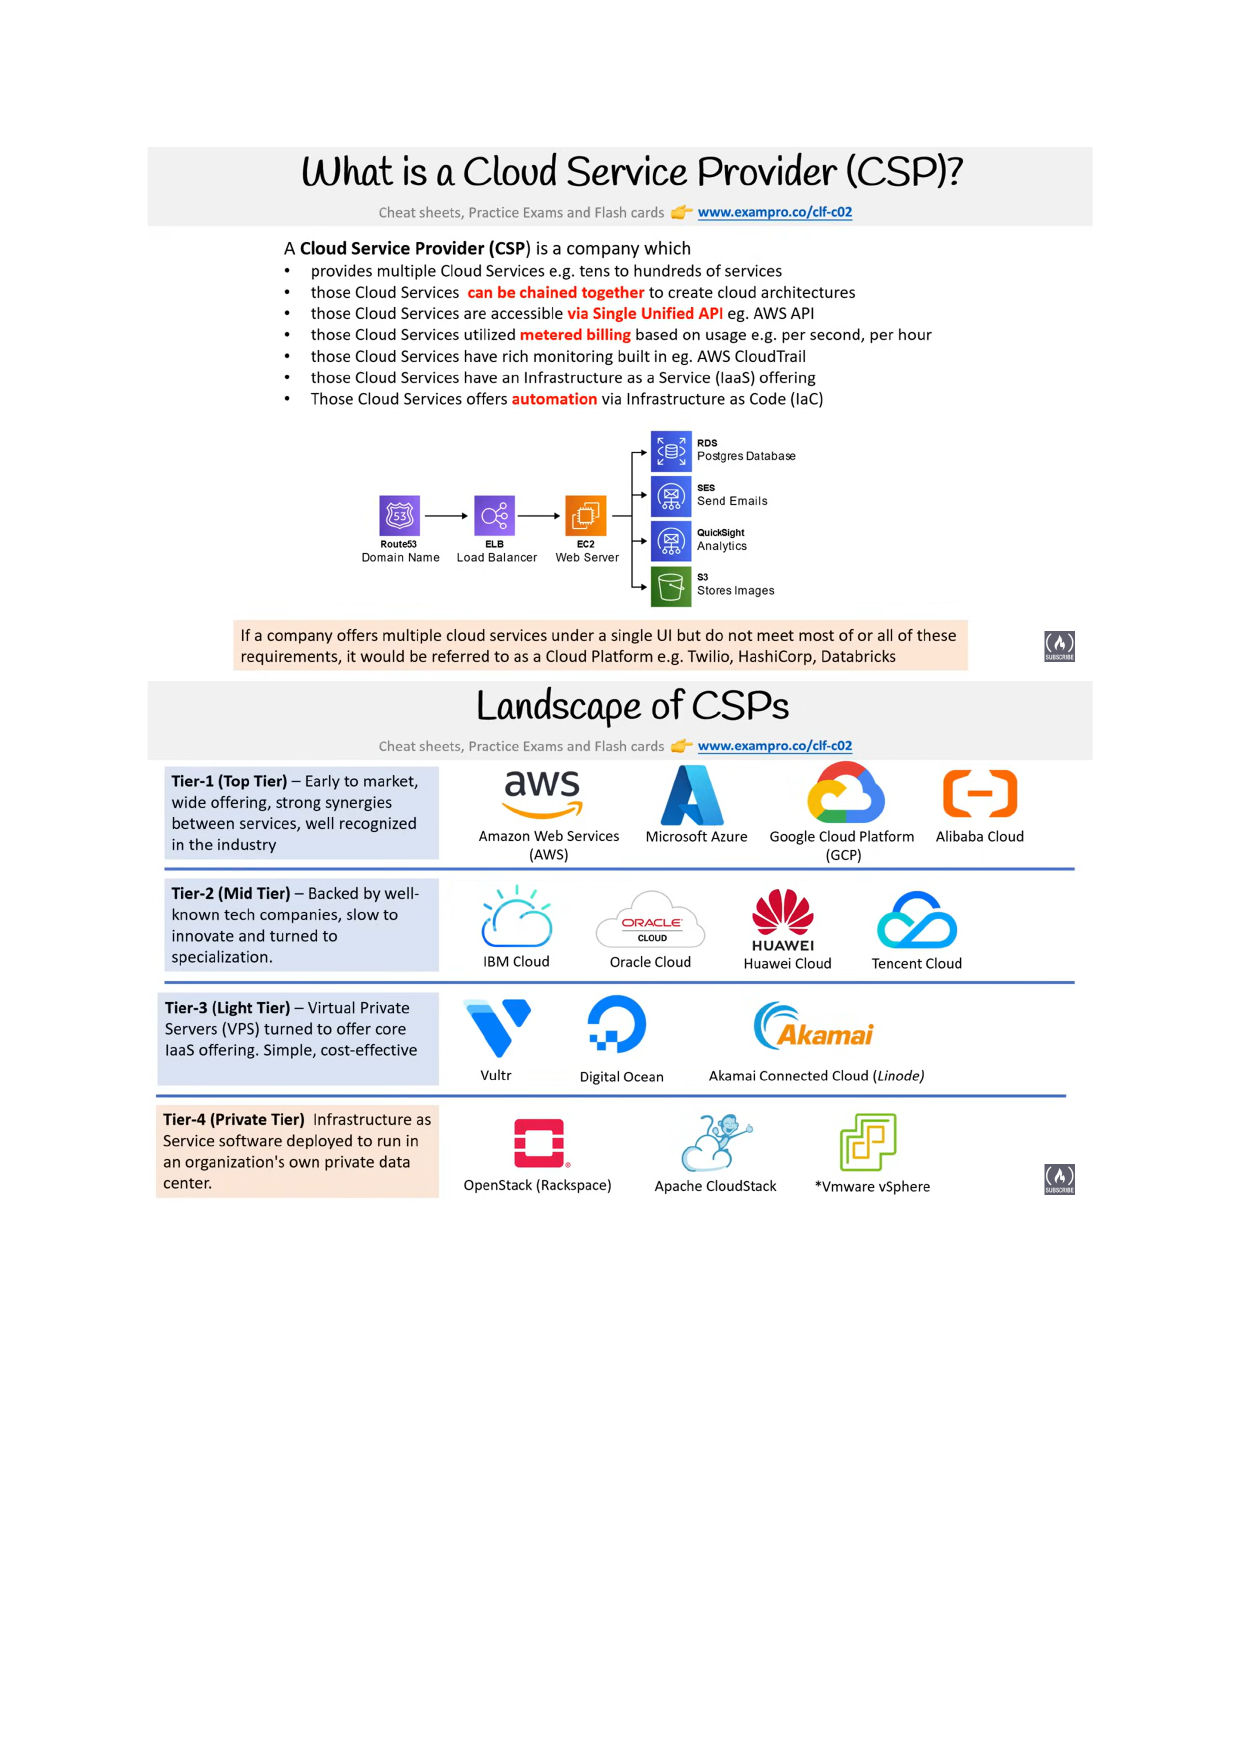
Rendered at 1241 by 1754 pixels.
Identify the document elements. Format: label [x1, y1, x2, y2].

picture [147, 147, 1093, 680]
picture [147, 681, 1093, 1213]
